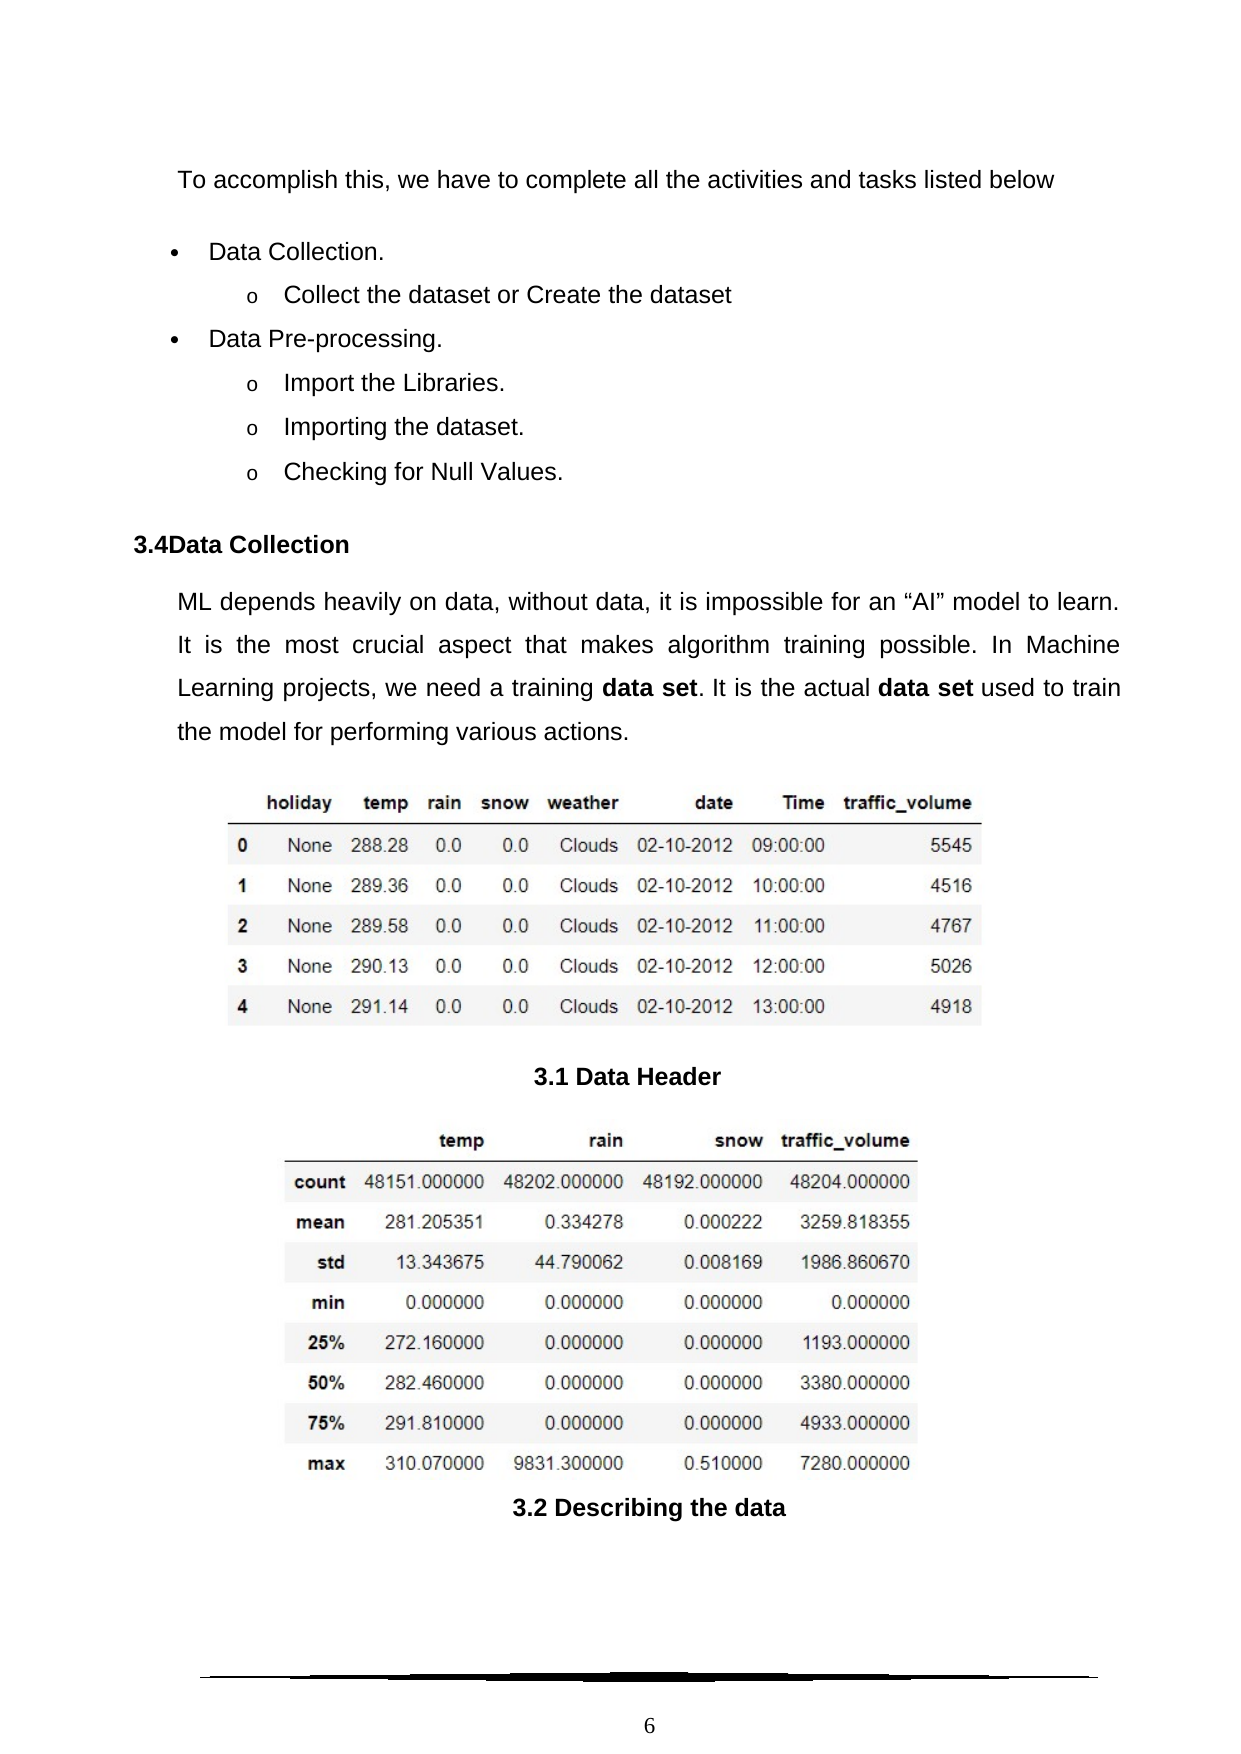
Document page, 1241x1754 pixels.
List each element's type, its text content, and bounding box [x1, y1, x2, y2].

text 3.1 Data Header [133, 1062, 1121, 1090]
list Importing the dataset. [246, 412, 1121, 442]
list Import the Libraries. [246, 368, 1121, 397]
list Data Collection. [171, 237, 1121, 266]
picture [277, 1119, 918, 1480]
text 3.2 Describing the data [177, 1493, 1121, 1522]
list Checking for Null Values. [246, 457, 1121, 486]
text To accomplish this, we have to complete all the activities and tasks listed below [177, 164, 1121, 193]
text ML depends heavily on data, without data, it is impossible for an “AI” model to learn. It is the most crucial aspect that makes algorithm training possible. In Machine Learning projects, we need a training data set. It is the actual data set used to train the model for performing various actions. [177, 587, 1121, 745]
list Data Pre-processing. [171, 324, 1121, 353]
picture [223, 785, 988, 1032]
text 3.4Data Collection [133, 530, 1121, 559]
list Collect the dataset or Create the dataset [246, 280, 1121, 310]
